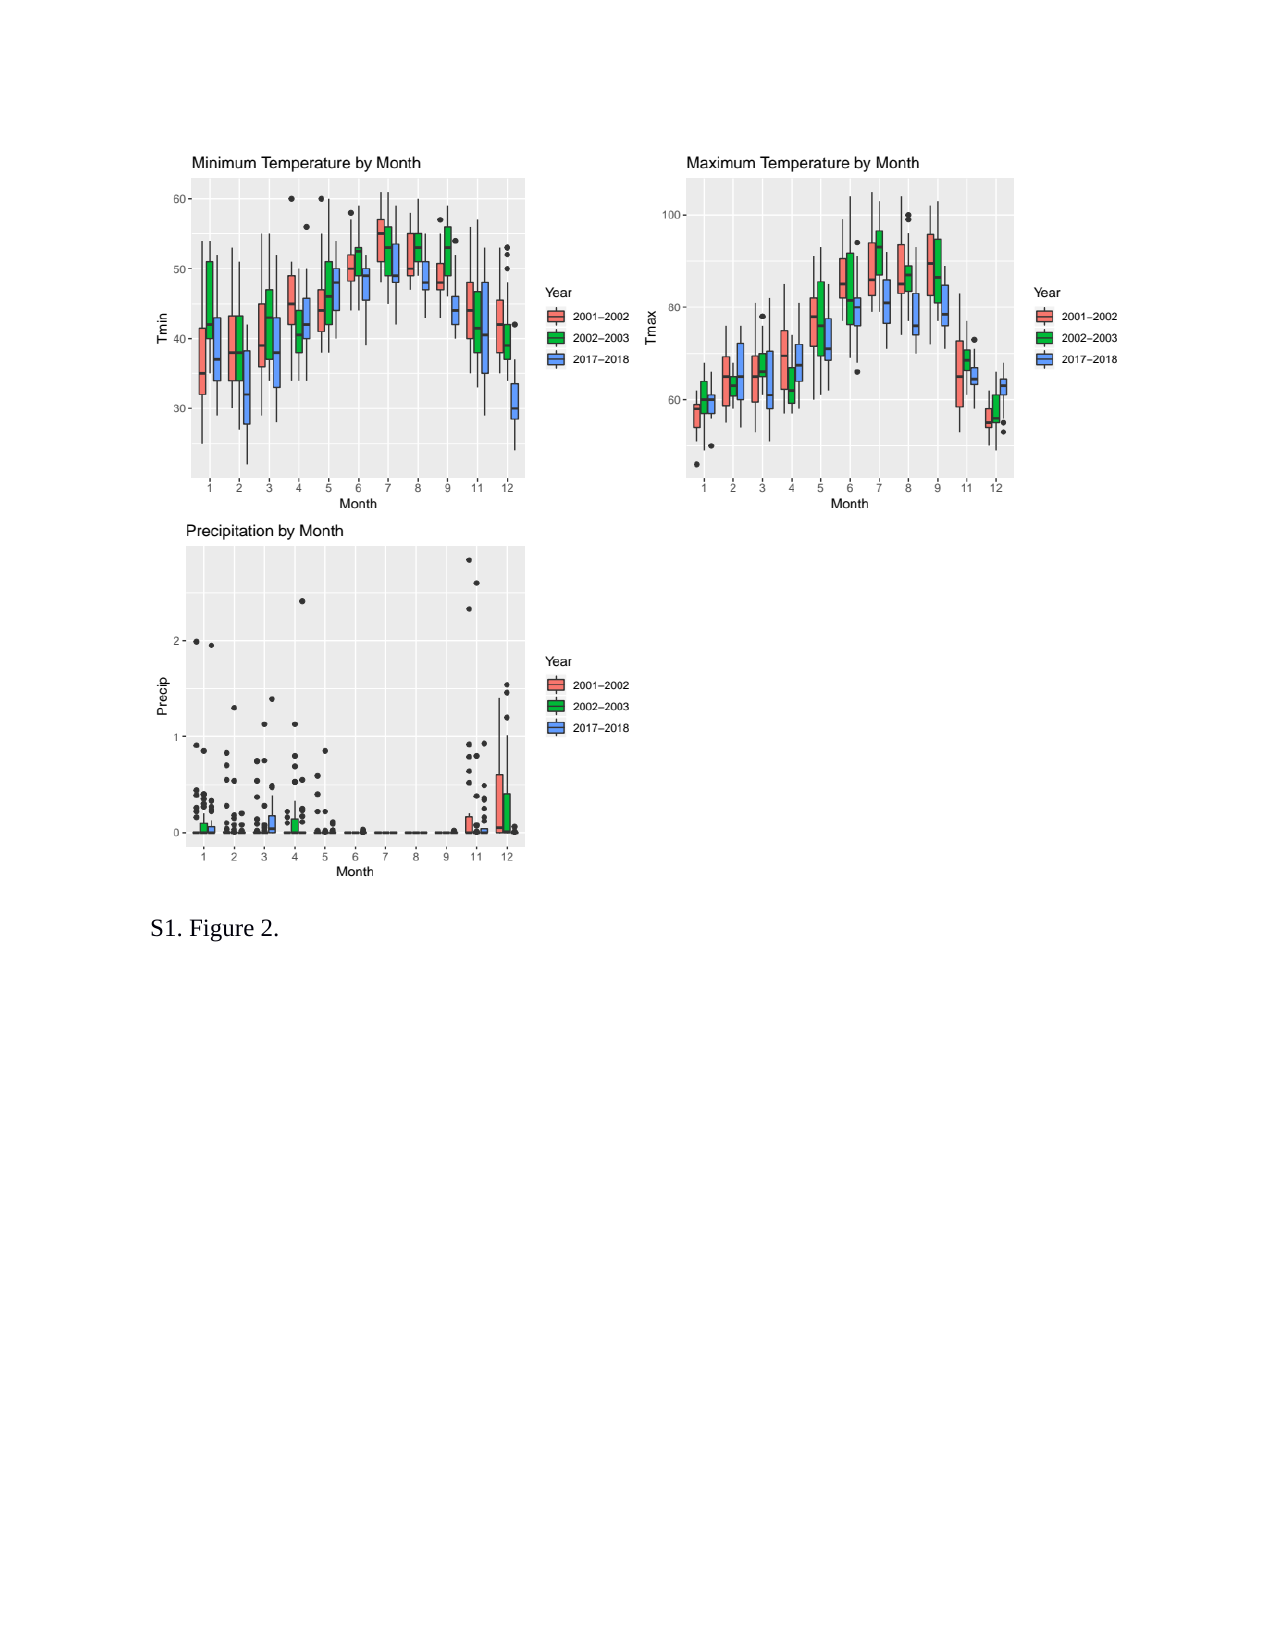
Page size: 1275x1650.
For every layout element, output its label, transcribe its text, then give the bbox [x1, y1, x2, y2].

text S1. Figure 2. [150, 913, 1125, 941]
